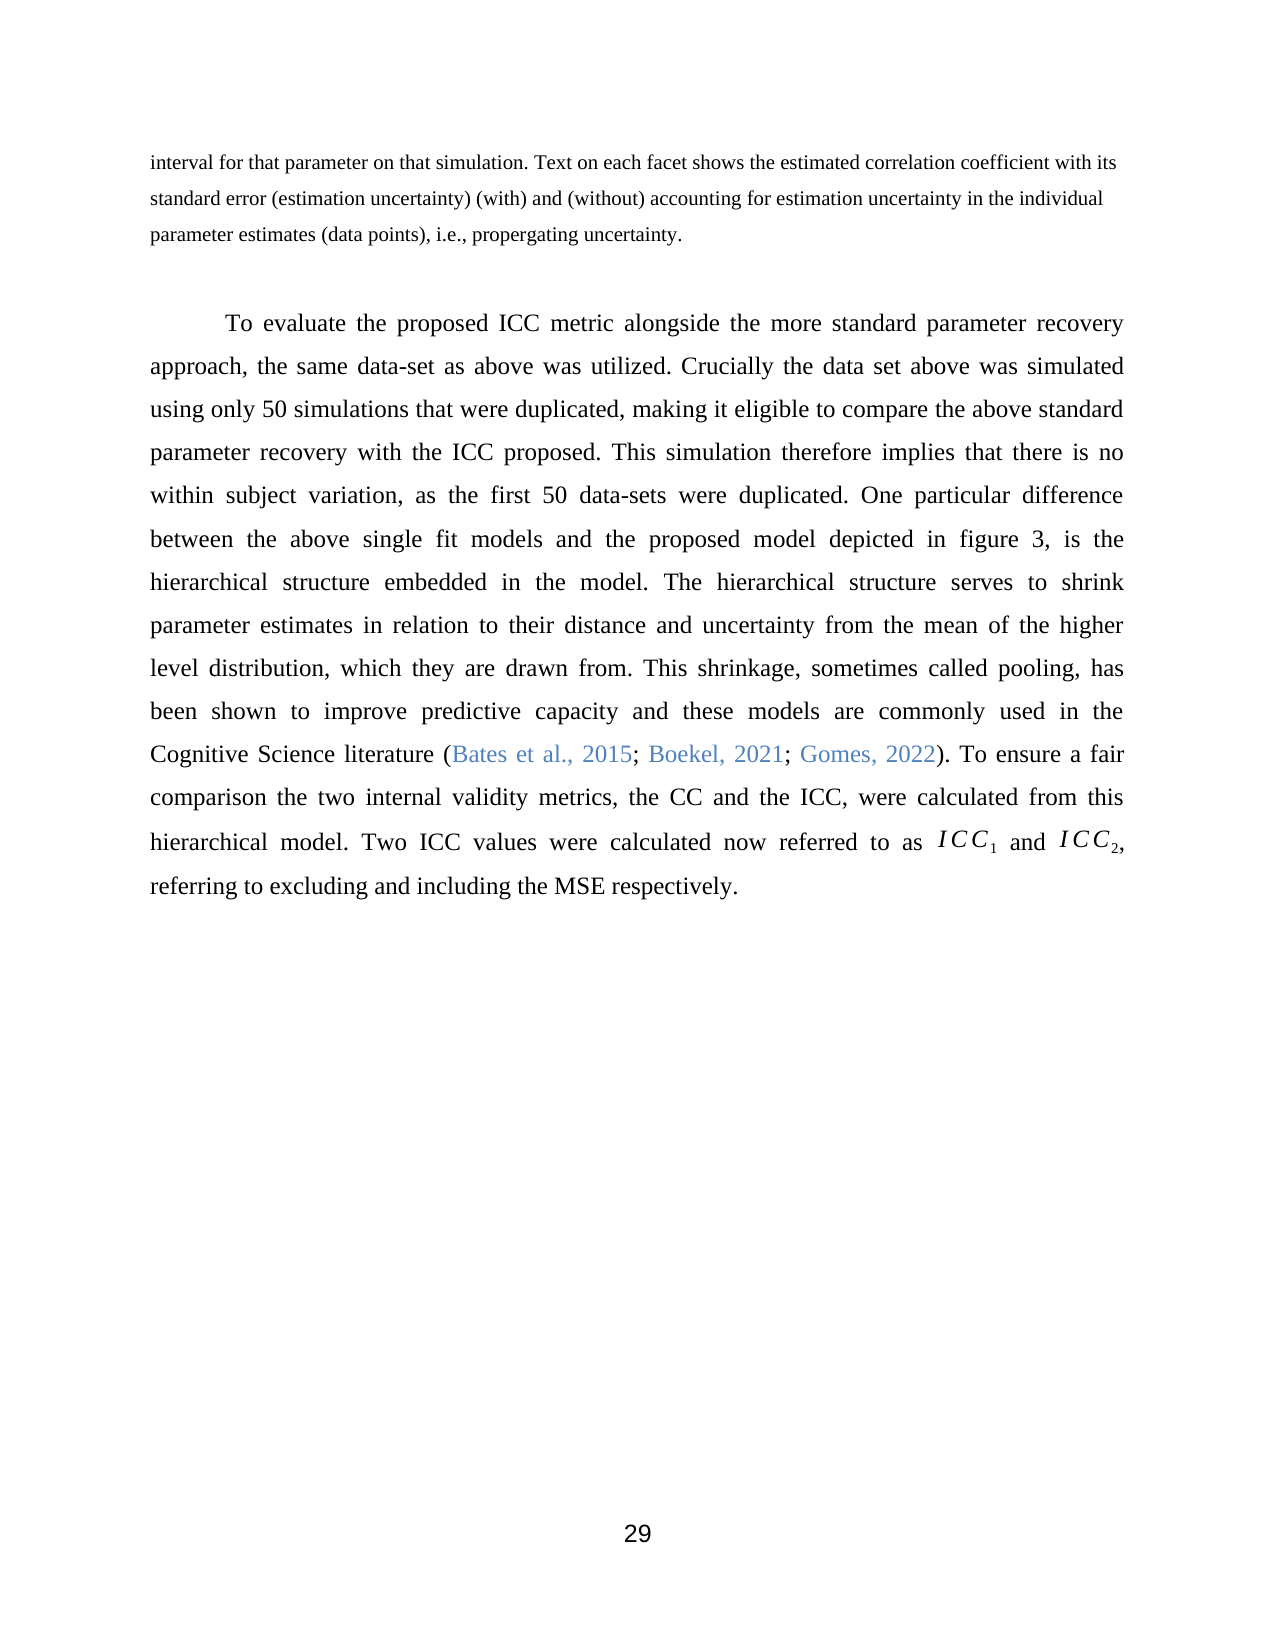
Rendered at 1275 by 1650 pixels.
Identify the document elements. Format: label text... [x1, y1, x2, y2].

text To evaluate the proposed ICC metric alongside the more standard parameter recovery approach, the same data-set as above was utilized. Crucially the data set above was simulated using only 50 simulations that were duplicated, making it eligible to compare the above standard parameter recovery with the ICC proposed. This simulation therefore implies that there is no within subject variation, as the first 50 data-sets were duplicated. One particular difference between the above single fit models and the proposed model depicted in figure 3, is the hierarchical structure embedded in the model. The hierarchical structure serves to shrink parameter estimates in relation to their distance and uncertainty from the mean of the higher level distribution, which they are drawn from. This shrinkage, sometimes called pooling, has been shown to improve predictive capacity and these models are commonly used in the Cognitive Science literature (Bates et al., 2015; Boekel, 2021; Gomes, 2022). To ensure a fair comparison the two internal validity metrics, the CC and the ICC, were calculated from this hierarchical model. Two ICC values were calculated now referred to as and , referring to excluding and including the MSE respectively. [150, 308, 1125, 900]
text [150, 150, 1125, 246]
